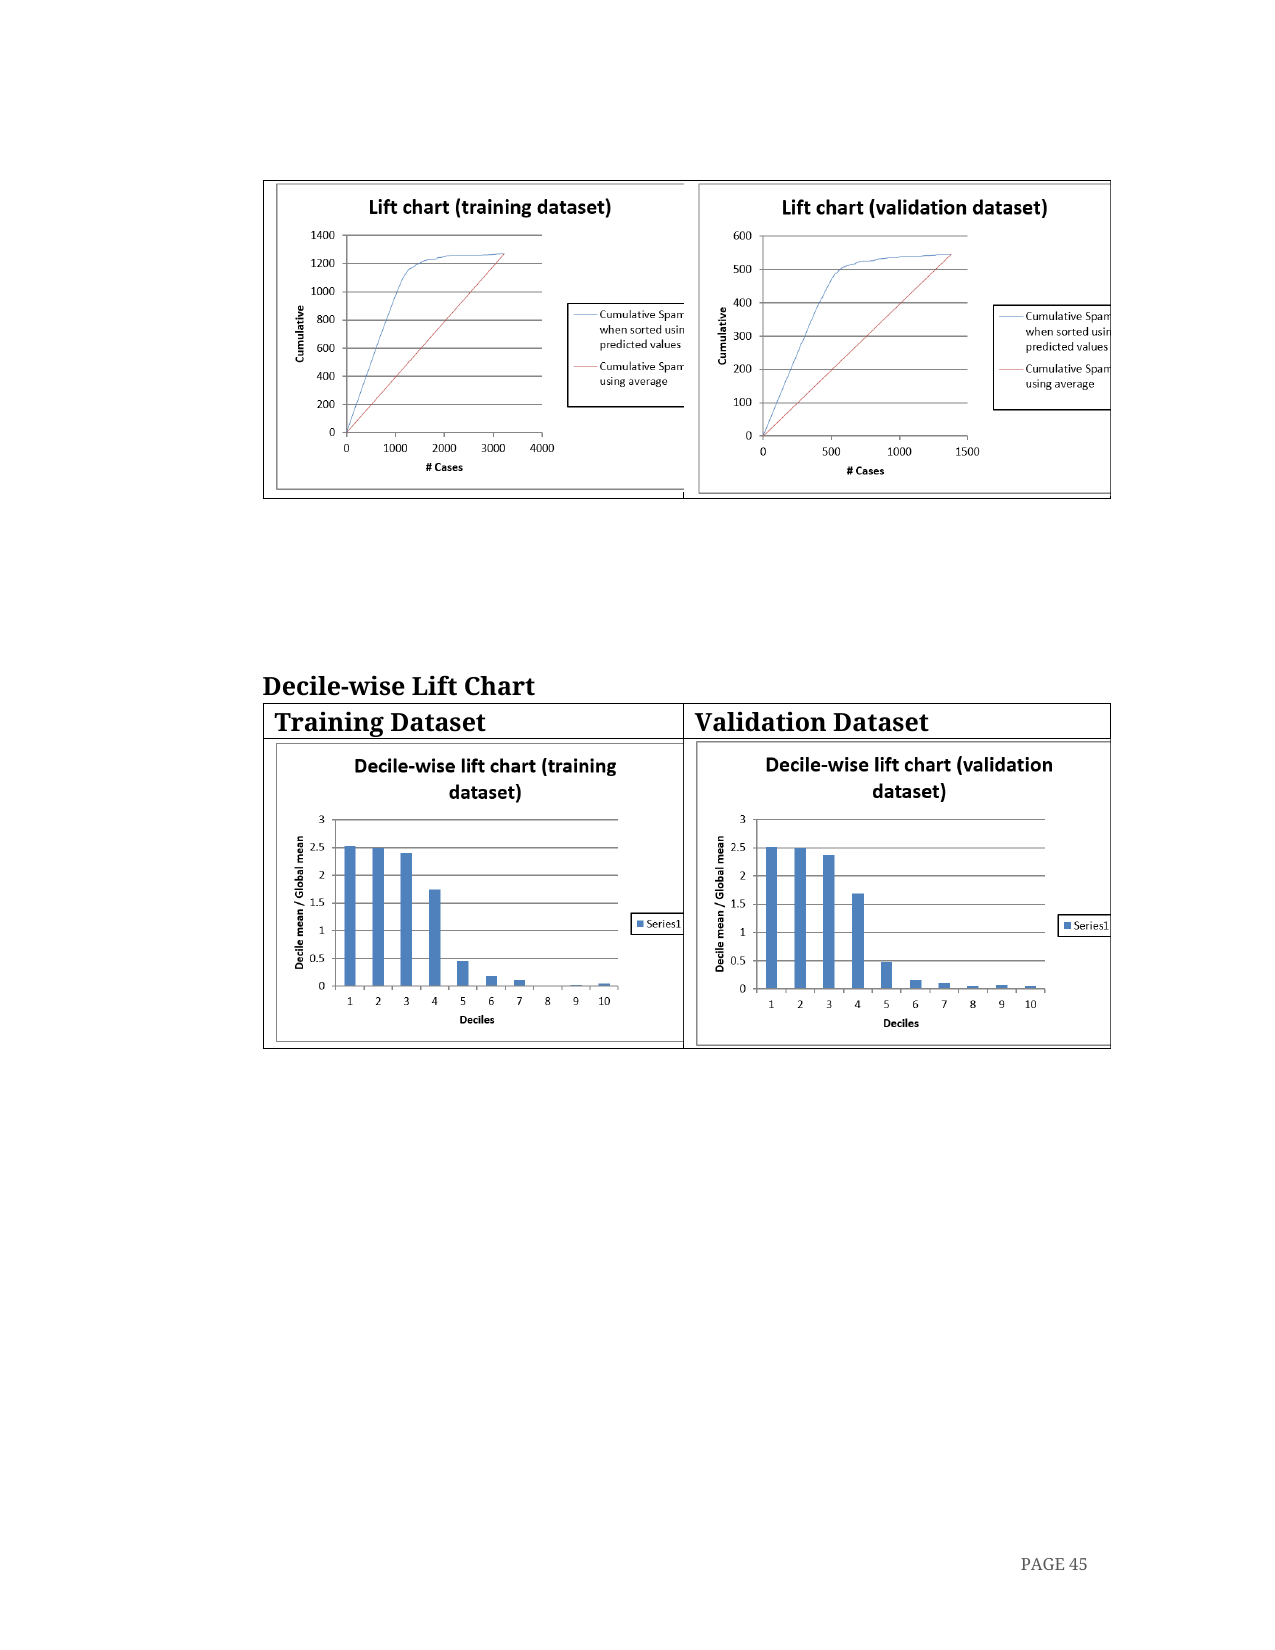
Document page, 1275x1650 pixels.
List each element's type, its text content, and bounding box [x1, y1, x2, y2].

table_cell [684, 181, 1110, 498]
table_header Training Dataset [264, 704, 683, 738]
list Decile-wise Lift Chart [262, 669, 1087, 703]
picture [694, 739, 1111, 1048]
table_cell [684, 739, 694, 1048]
picture [274, 739, 684, 1044]
table_cell [264, 739, 683, 1048]
picture [274, 181, 684, 492]
table_cell [264, 181, 683, 498]
table_header Validation Dataset [684, 704, 1110, 738]
picture [695, 181, 1111, 496]
